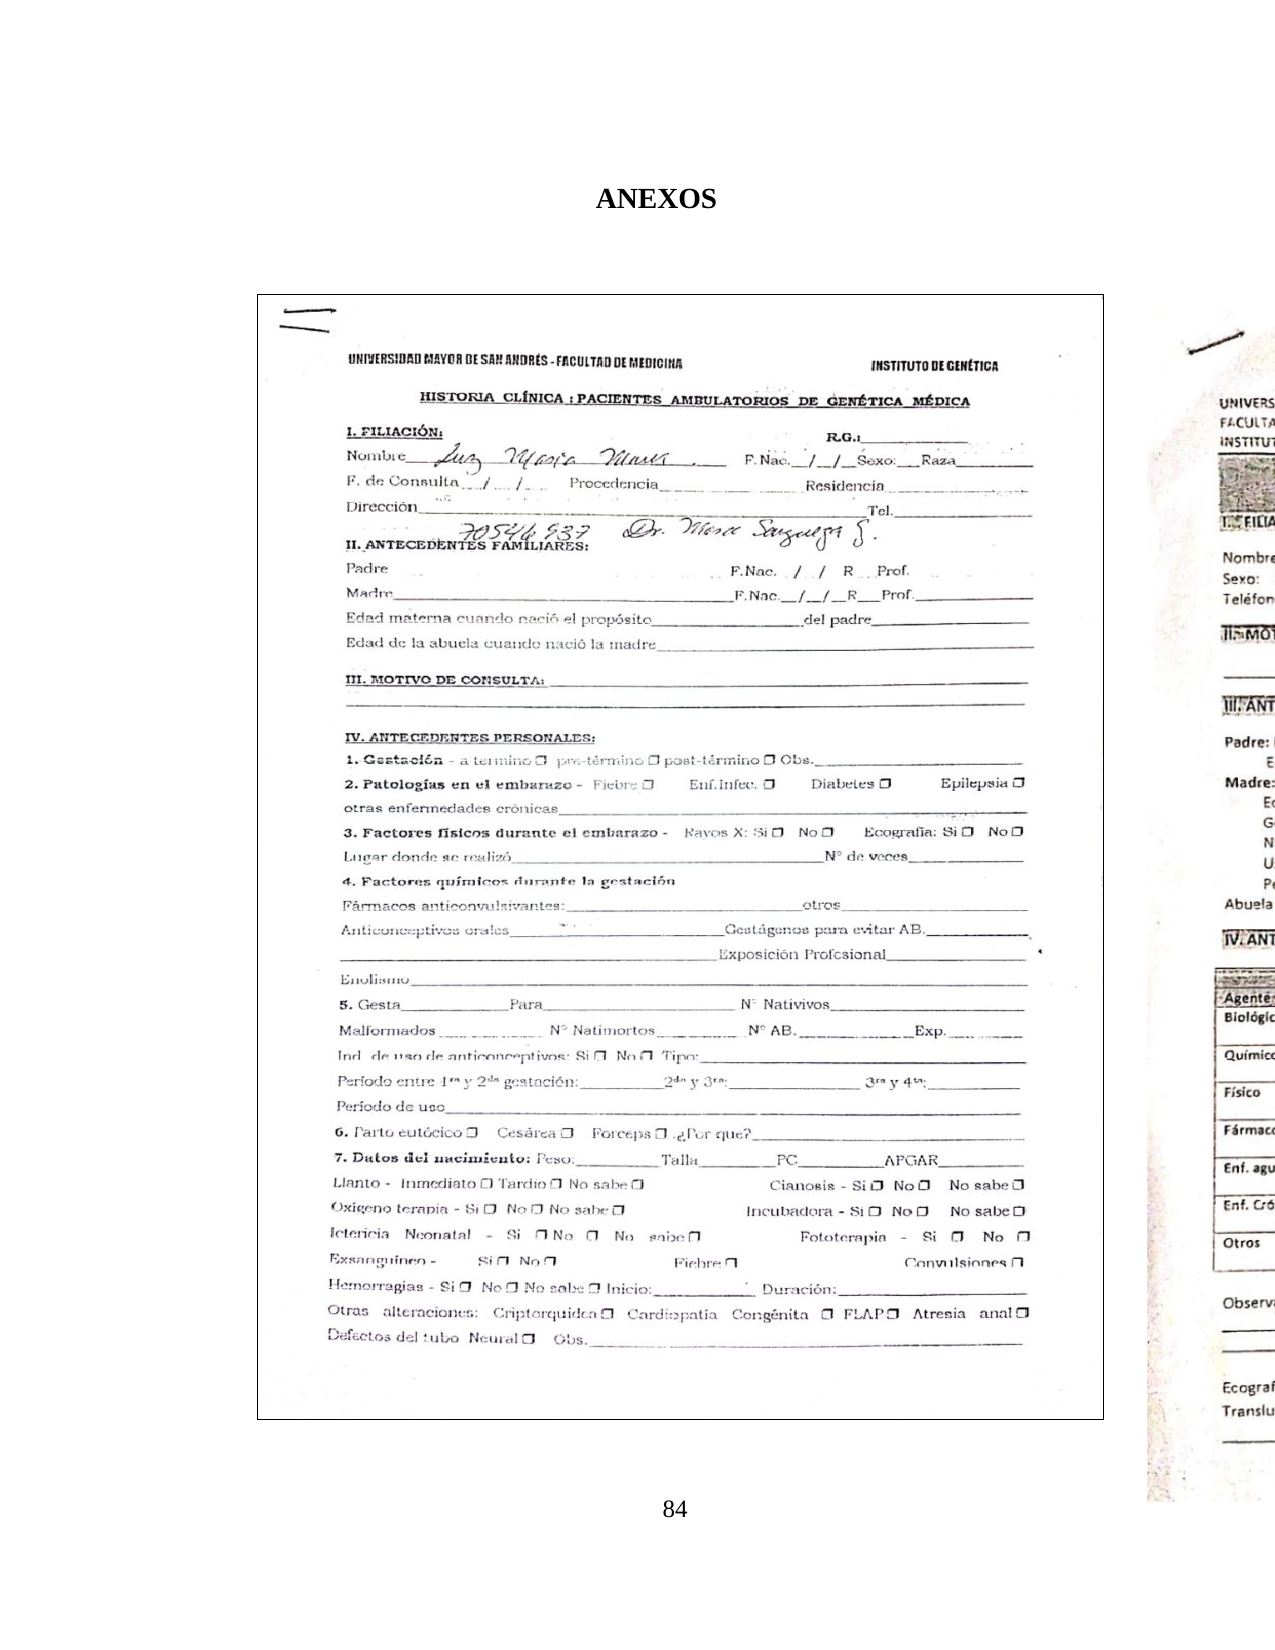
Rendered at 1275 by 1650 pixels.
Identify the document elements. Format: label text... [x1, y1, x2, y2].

picture [1147, 309, 1275, 1502]
picture [258, 295, 1103, 1419]
subtitle ANEXOS [187, 181, 1125, 215]
